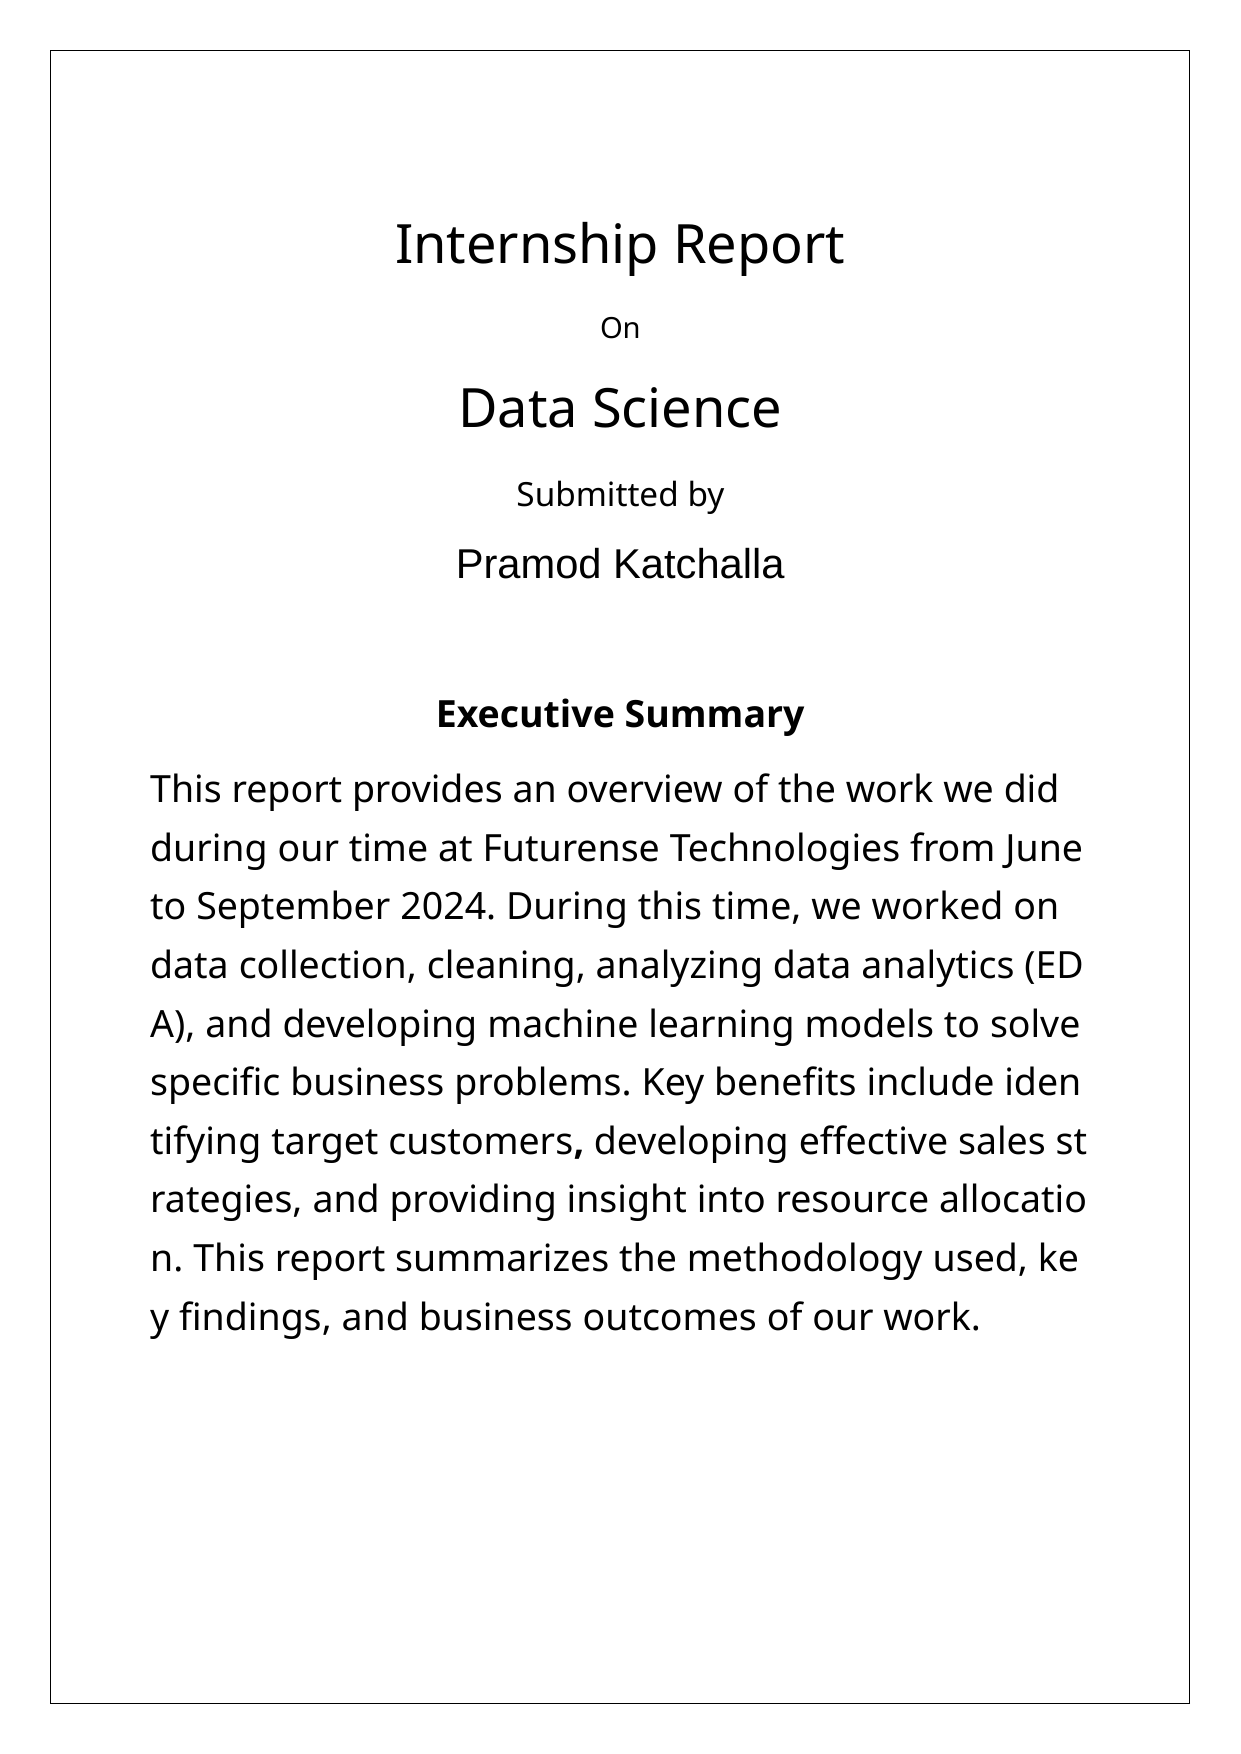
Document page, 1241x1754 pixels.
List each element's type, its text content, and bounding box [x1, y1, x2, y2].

text Internship Report [150, 206, 1090, 279]
text Submitted by [150, 471, 1090, 516]
text Data Science [150, 369, 1090, 443]
text This report provides an overview of the work we did during our time at Futurense Technologies from June to September 2024. During this time, we worked on data collection, cleaning, analyzing data analytics (EDA), and developing machine learning models to solve specific business problems. Key benefits include identifying target customers, developing effective sales strategies, and providing insight into resource allocation. This report summarizes the methodology used, key findings, and business outcomes of our work. [150, 762, 1090, 1341]
text Executive Summary [150, 687, 1090, 738]
text Pramod Katchalla [150, 540, 1090, 588]
text On [150, 307, 1090, 347]
